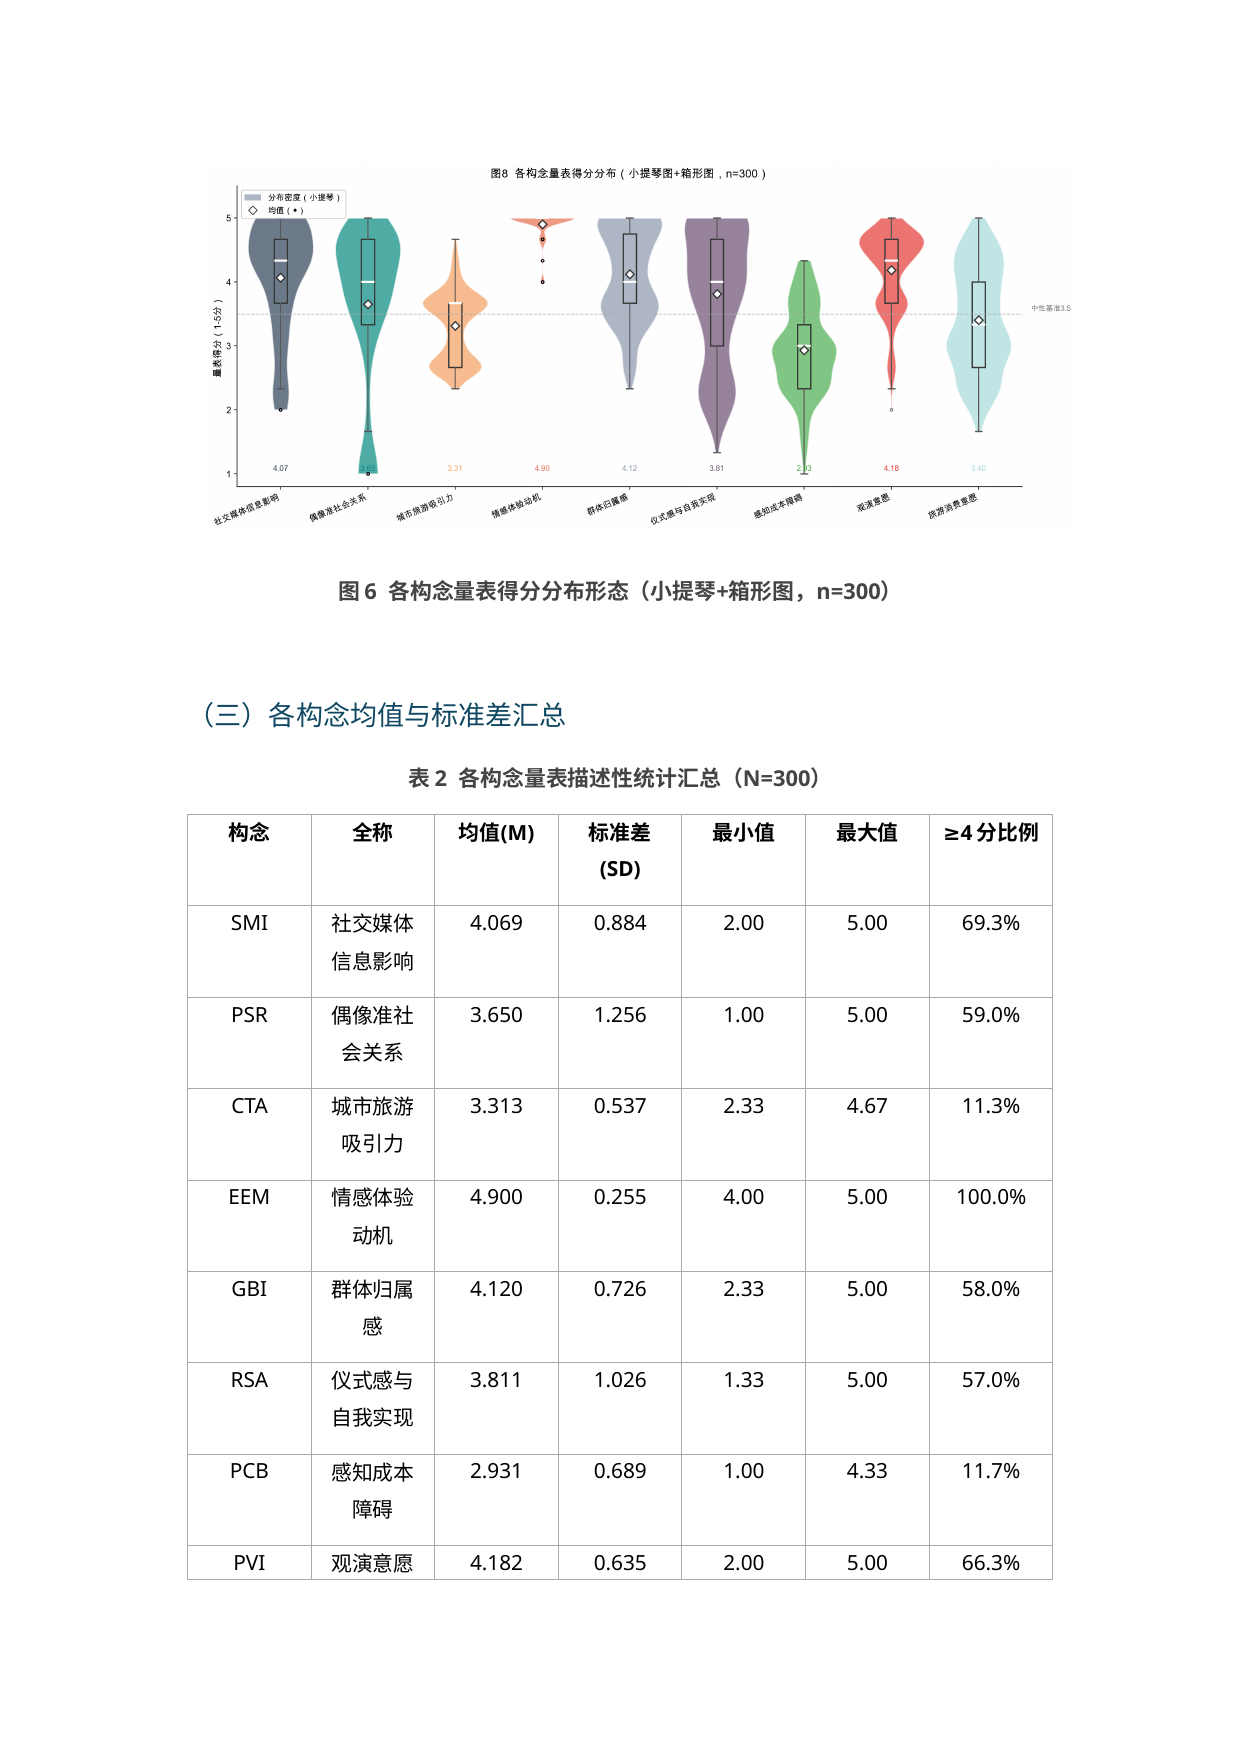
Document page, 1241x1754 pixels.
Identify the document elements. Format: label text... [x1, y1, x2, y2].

table_cell 69.3% [930, 906, 1052, 997]
table_cell 11.3% [930, 1089, 1052, 1179]
table_cell 0.726 [559, 1272, 681, 1362]
table_cell 2.00 [682, 1546, 805, 1578]
table_cell 4.33 [806, 1455, 929, 1545]
table_cell 58.0% [930, 1272, 1052, 1362]
table_header 最小值 [682, 815, 805, 905]
table_cell 66.3% [930, 1546, 1052, 1578]
table_cell 5.00 [806, 906, 929, 997]
table_cell 5.00 [806, 1272, 929, 1362]
table_cell 2.33 [682, 1089, 805, 1179]
table_cell 3.811 [435, 1363, 558, 1453]
table_header ≥4分比例 [930, 815, 1052, 905]
table_cell 城市旅游吸引力 [312, 1089, 434, 1179]
table_header 构念 [188, 815, 311, 905]
table_cell 59.0% [930, 998, 1052, 1088]
table_cell 观演意愿 [312, 1546, 434, 1578]
picture [206, 162, 1077, 533]
table_cell GBI [188, 1272, 311, 1362]
table_cell SMI [188, 906, 311, 997]
table_cell 仪式感与自我实现 [312, 1363, 434, 1453]
table_cell 感知成本障碍 [312, 1455, 434, 1545]
table_cell 57.0% [930, 1363, 1052, 1453]
table_cell RSA [188, 1363, 311, 1453]
table_cell 1.026 [559, 1363, 681, 1453]
table_cell EEM [188, 1181, 311, 1271]
table_cell 2.931 [435, 1455, 558, 1545]
table_cell 4.67 [806, 1089, 929, 1179]
table_cell 4.182 [435, 1546, 558, 1578]
table_cell 社交媒体信息影响 [312, 906, 434, 997]
table_cell 1.00 [682, 998, 805, 1088]
table_cell 5.00 [806, 998, 929, 1088]
table_cell 1.256 [559, 998, 681, 1088]
subtitle （三）各构念均值与标准差汇总 [187, 681, 1053, 746]
table_cell 1.33 [682, 1363, 805, 1453]
table_cell 群体归属感 [312, 1272, 434, 1362]
table_cell 2.33 [682, 1272, 805, 1362]
table_cell 2.00 [682, 906, 805, 997]
table_cell CTA [188, 1089, 311, 1179]
table_cell 5.00 [806, 1363, 929, 1453]
table_header 均值(M) [435, 815, 558, 905]
text 表2 各构念量表描述性统计汇总（N=300） [187, 760, 1053, 793]
table_cell PVI [188, 1546, 311, 1578]
table_cell 情感体验动机 [312, 1181, 434, 1271]
table_cell 100.0% [930, 1181, 1052, 1271]
table_cell 0.537 [559, 1089, 681, 1179]
table_cell 1.00 [682, 1455, 805, 1545]
table_cell 0.635 [559, 1546, 681, 1578]
table_cell 0.255 [559, 1181, 681, 1271]
text 图6 各构念量表得分分布形态（小提琴+箱形图，n=300） [187, 573, 1053, 606]
table_cell PCB [188, 1455, 311, 1545]
table_header 最大值 [806, 815, 929, 905]
table_cell 偶像准社会关系 [312, 998, 434, 1088]
table_cell 0.884 [559, 906, 681, 997]
table_cell 4.900 [435, 1181, 558, 1271]
table_cell 4.069 [435, 906, 558, 997]
table_cell PSR [188, 998, 311, 1088]
table_cell 4.120 [435, 1272, 558, 1362]
table_cell 5.00 [806, 1546, 929, 1578]
table_header 标准差(SD) [559, 815, 681, 905]
table_cell 11.7% [930, 1455, 1052, 1545]
table_cell 3.650 [435, 998, 558, 1088]
table_cell 0.689 [559, 1455, 681, 1545]
table_cell 5.00 [806, 1181, 929, 1271]
table_cell 4.00 [682, 1181, 805, 1271]
table_cell 3.313 [435, 1089, 558, 1179]
table_header 全称 [312, 815, 434, 905]
